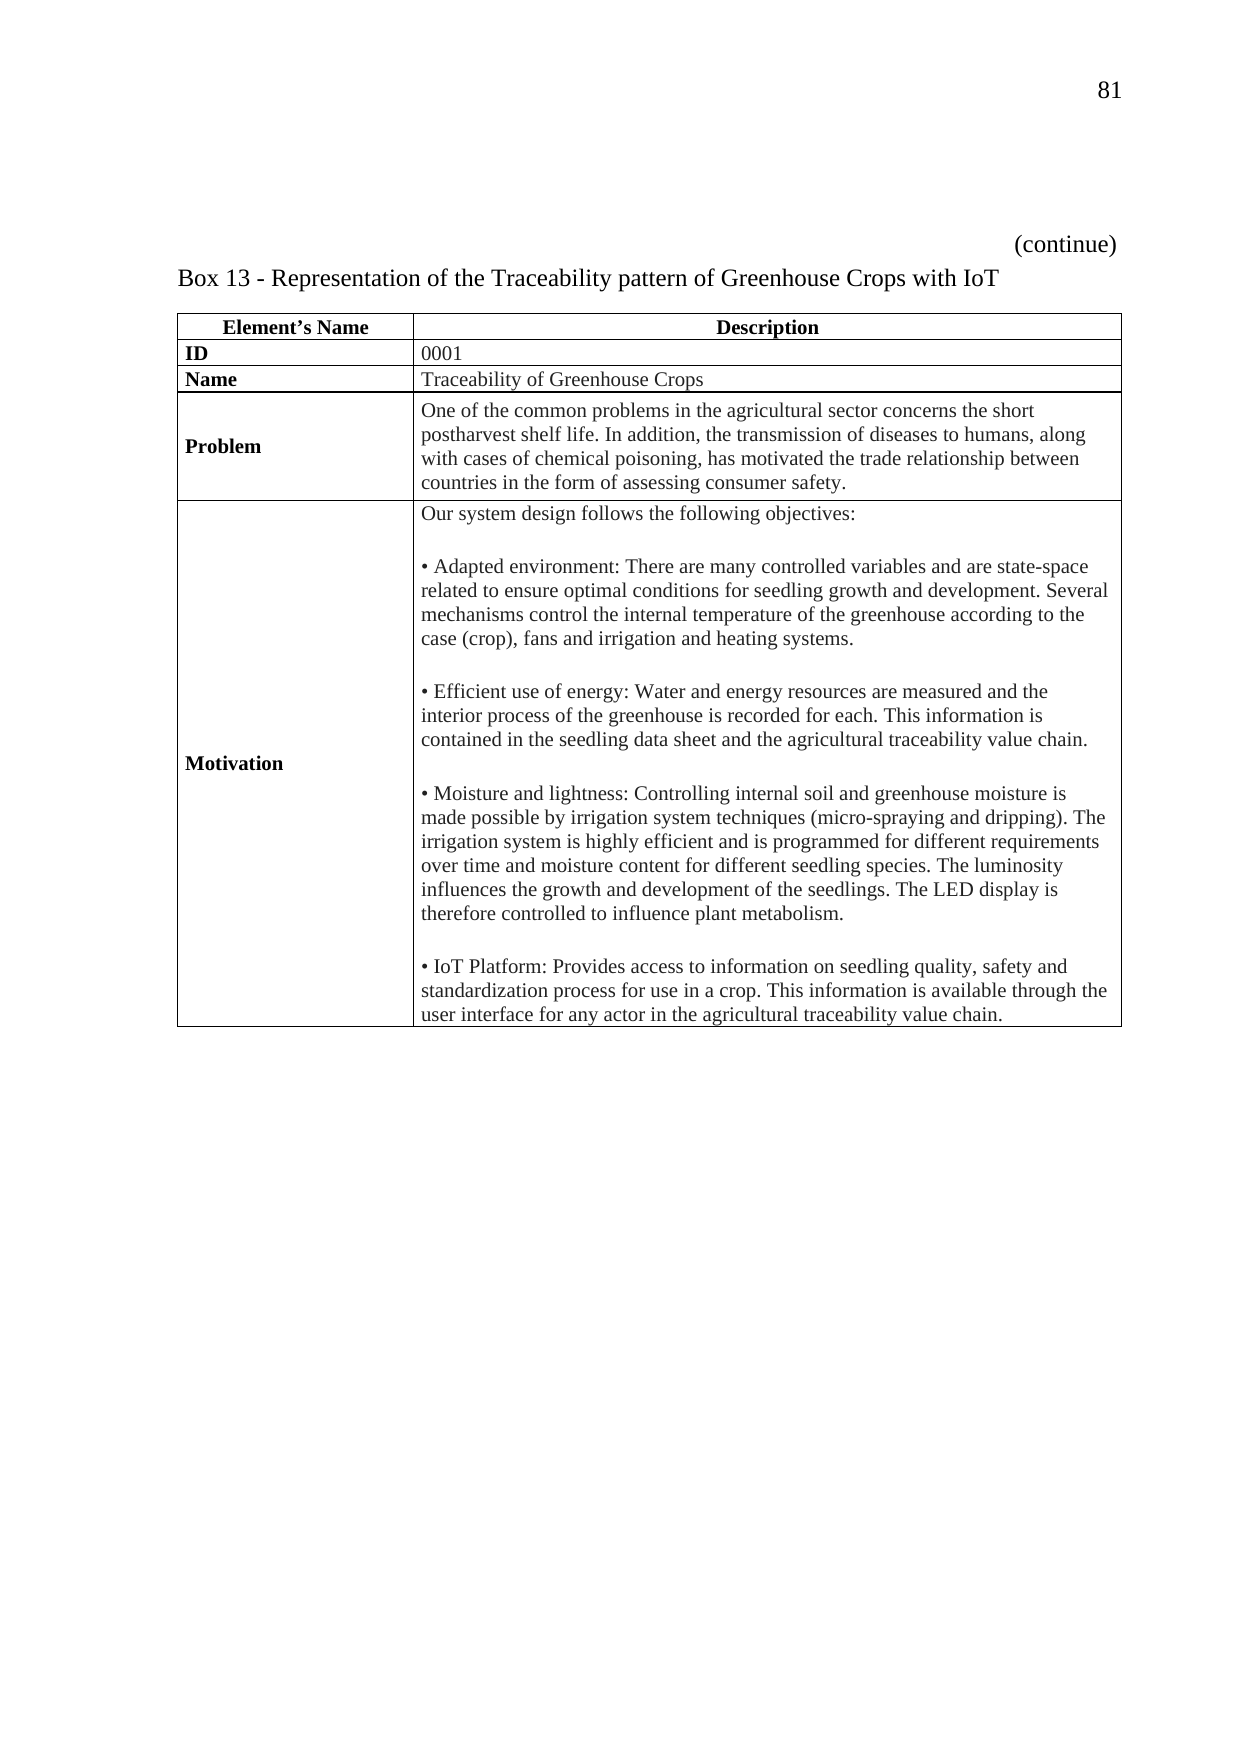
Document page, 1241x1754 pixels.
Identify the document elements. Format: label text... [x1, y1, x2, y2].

table_cell ID [178, 340, 413, 365]
table_cell Name [178, 366, 413, 391]
table_cell Traceability of Greenhouse Crops [414, 366, 1121, 391]
table_header Description [414, 314, 1121, 339]
table_cell Motivation [178, 501, 413, 1026]
table_cell Problem [178, 393, 413, 499]
table_cell Our system design follows the following objectives: • Adapted environment: There are many controlled variables and are state-space related to ensure optimal conditions for seedling growth and development. Several mechanisms control the internal temperature of the greenhouse according to the case (crop), fans and irrigation and heating systems. • Efficient use of energy: Water and energy resources are measured and the interior process of the greenhouse is recorded for each. This information is contained in the seedling data sheet and the agricultural traceability value chain. • Moisture and lightness: Controlling internal soil and greenhouse moisture is made possible by irrigation system techniques (micro-spraying and dripping). The irrigation system is highly efficient and is programmed for different requirements over time and moisture content for different seedling species. The luminosity influences the growth and development of the seedlings. The LED display is therefore controlled to influence plant metabolism. • IoT Platform: Provides access to information on seedling quality, safety and standardization process for use in a crop. This information is available through the user interface for any actor in the agricultural traceability value chain. [414, 501, 1121, 1026]
table_cell One of the common problems in the agricultural sector concerns the short postharvest shelf life. In addition, the transmission of diseases to humans, along with cases of chemical poisoning, has motivated the trade relationship between countries in the form of assessing consumer safety. [414, 393, 1121, 499]
text Box 13 - Representation of the Traceability pattern of Greenhouse Crops with IoT [177, 263, 1122, 292]
table_cell 0001 [414, 340, 1121, 365]
table_header Element’s Name [178, 314, 413, 339]
